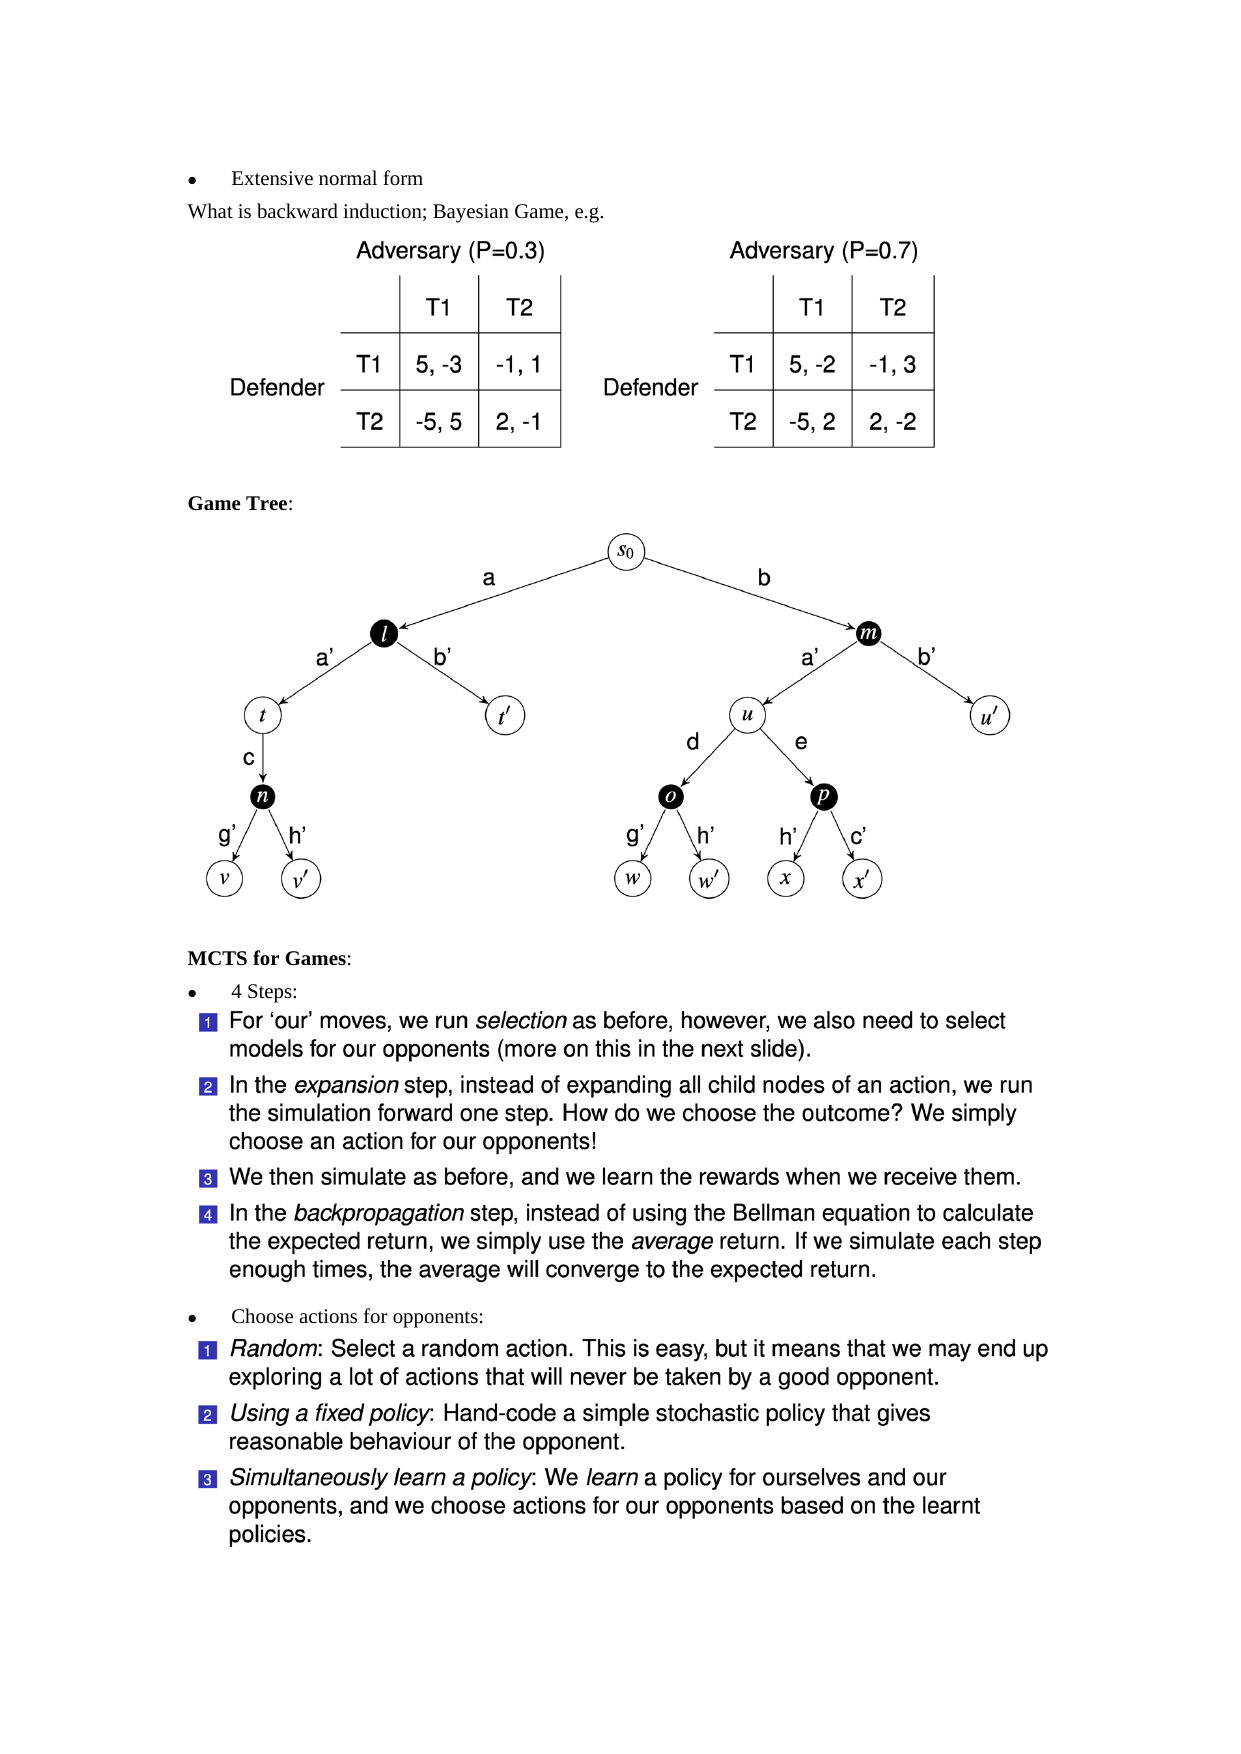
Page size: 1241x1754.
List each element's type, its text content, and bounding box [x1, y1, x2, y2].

text Game Tree: [187, 487, 1053, 519]
list Extensive normal form [187, 162, 1053, 194]
list 4 Steps: [187, 974, 1053, 1007]
text What is backward induction; Bayesian Game, e.g. [187, 194, 1053, 227]
picture [187, 1332, 1053, 1553]
text MCTS for Games: [187, 942, 1053, 974]
picture [187, 227, 959, 458]
picture [187, 519, 1053, 912]
picture [187, 1007, 1053, 1289]
list Choose actions for opponents: [187, 1299, 1053, 1332]
